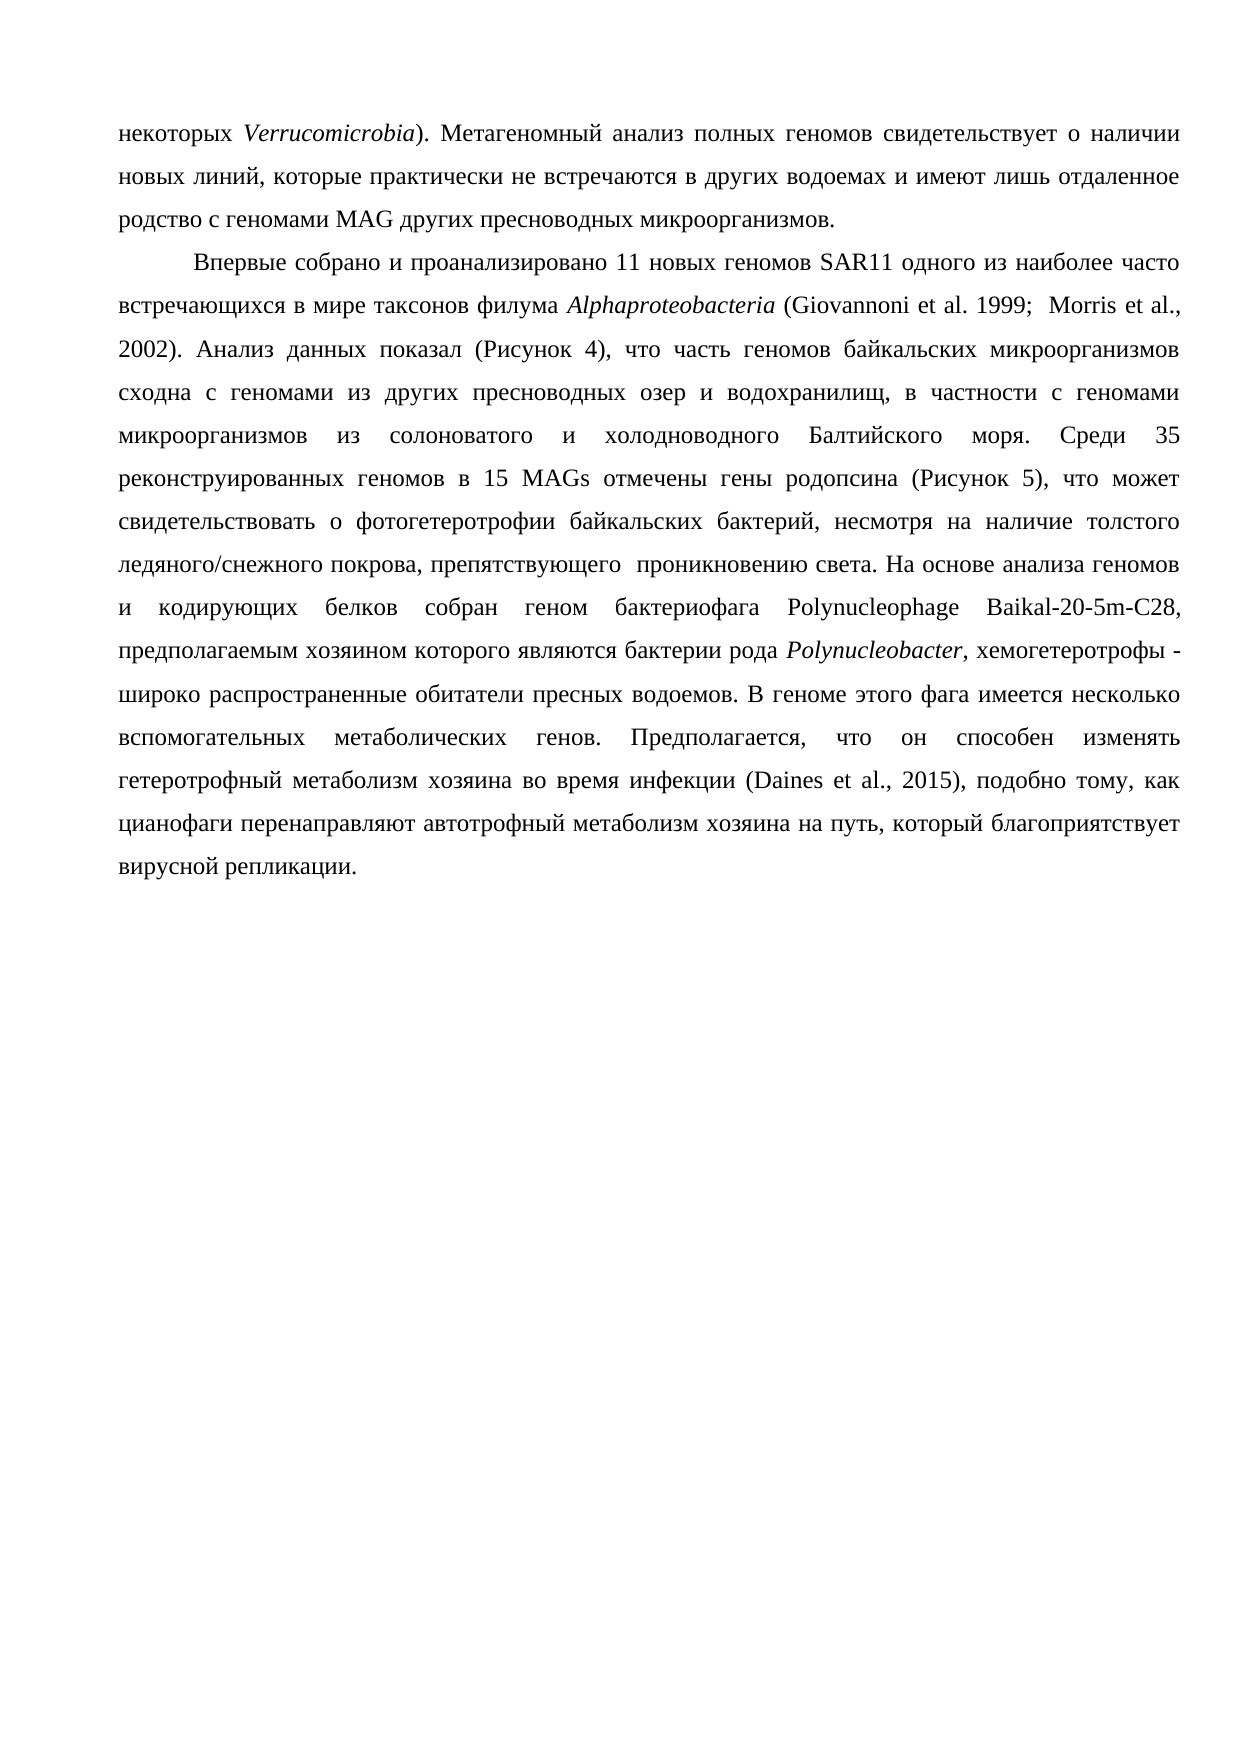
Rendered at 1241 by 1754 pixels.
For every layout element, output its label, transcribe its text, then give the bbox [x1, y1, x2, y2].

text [118, 118, 1181, 233]
text Впервые собрано и проанализировано 11 новых геномов SAR11 одного из наиболее часто встречающихся в мире таксонов филума Alphaproteobacteria (Giovannoni et al. 1999; Morris et al., 2002). Анализ данных показал (Рисунок 4), что часть геномов байкальских микроорганизмов сходна с геномами из других пресноводных озер и водохранилищ, в частности с геномами микроорганизмов из солоноватого и холодноводного Балтийского моря. Среди 35 реконструированных геномов в 15 MAGs отмечены гены родопсина (Рисунок 5), что может свидетельствовать о фотогетеротрофии байкальских бактерий, несмотря на наличие толстого ледяного/снежного покрова, препятствующего проникновению света. На основе анализа геномов и кодирующих белков собран геном бактериофага Polynucleophage Baikal-20-5m-C28, предполагаемым хозяином которого являются бактерии рода Polynucleobacter, хемогетеротрофы - широко распространенные обитатели пресных водоемов. В геноме этого фага имеется несколько вспомогательных метаболических генов. Предполагается, что он способен изменять гетеротрофный метаболизм хозяина во время инфекции (Daines et al., 2015), подобно тому, как цианофаги перенаправляют автотрофный метаболизм хозяина на путь, который благоприятствует вирусной репликации. [118, 247, 1181, 880]
